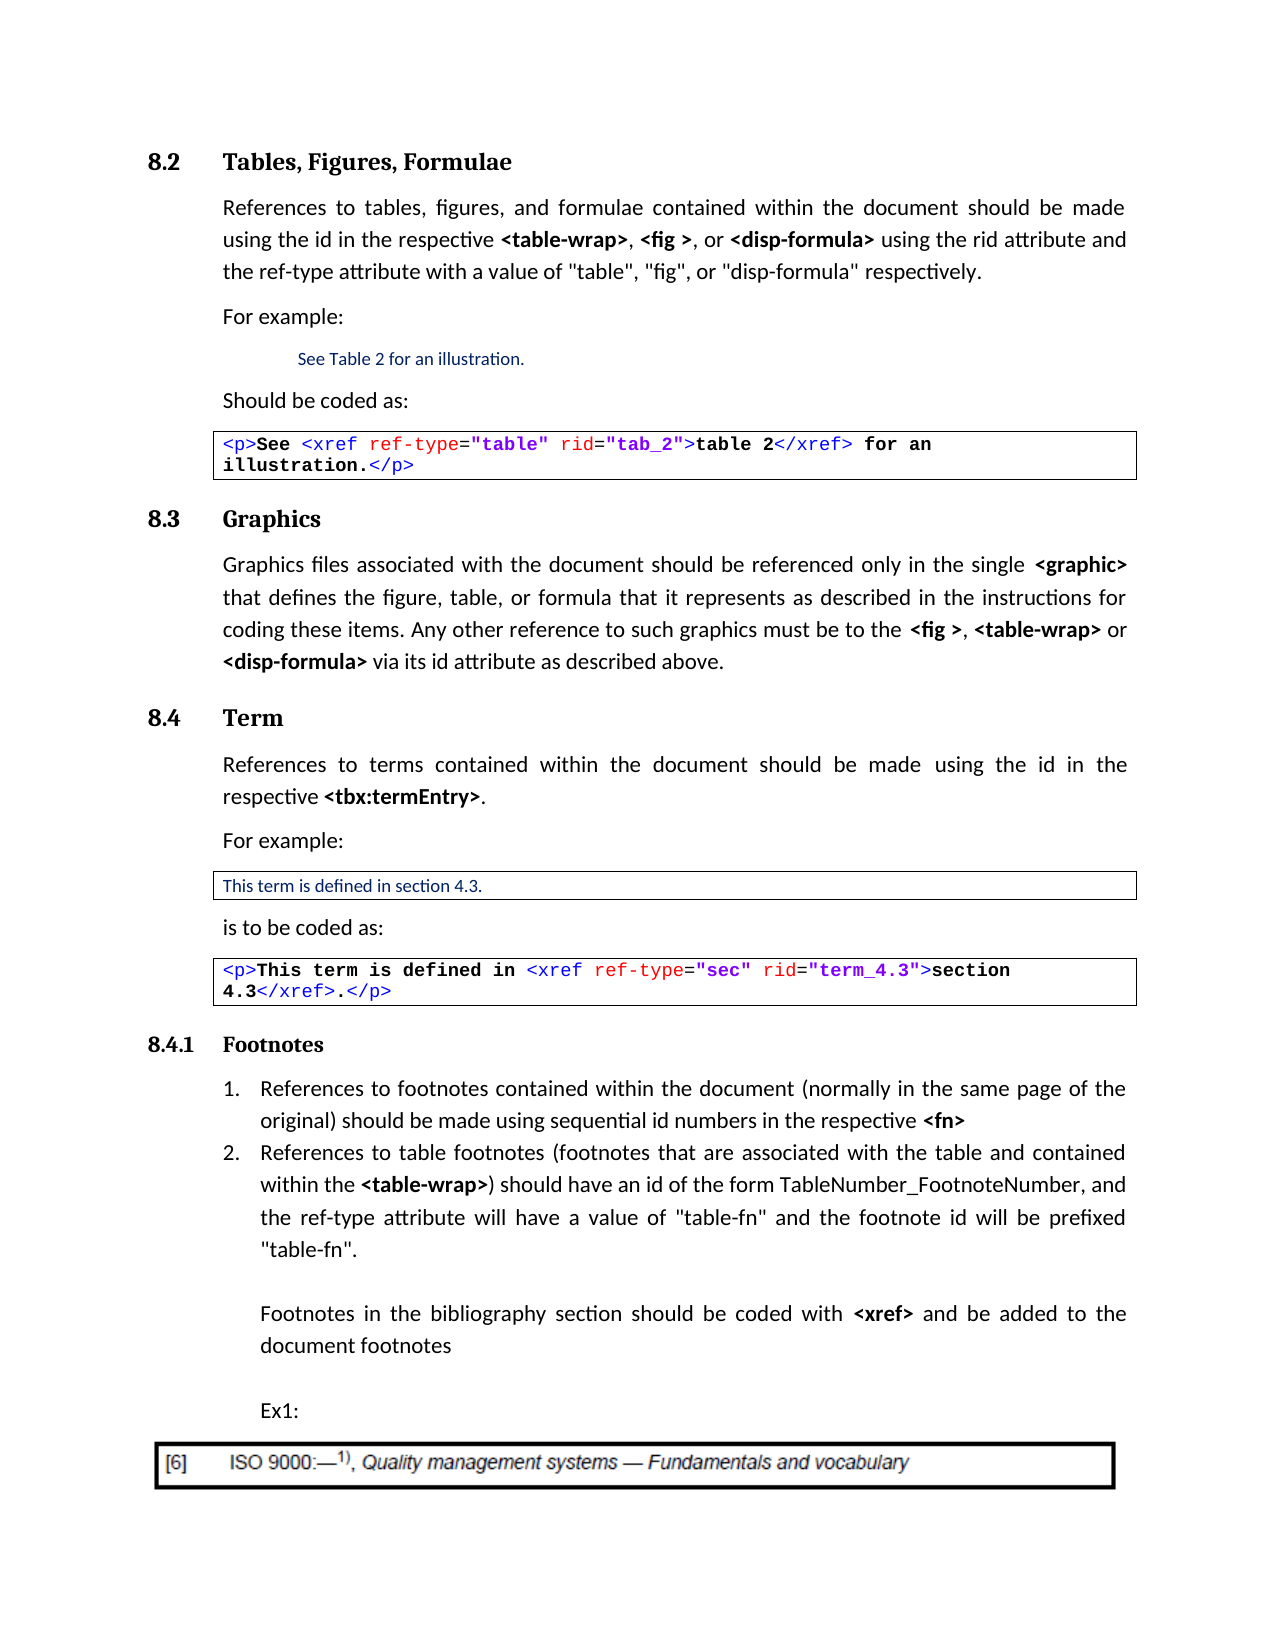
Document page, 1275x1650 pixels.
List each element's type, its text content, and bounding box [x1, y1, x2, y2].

subtitle Tables, Figures, Formulae [148, 148, 1127, 176]
list References to footnotes contained within the document (normally in the same page of the original) should be made using sequential id numbers in the respective <fn> [223, 1074, 1127, 1134]
subtitle Graphics [148, 505, 1127, 534]
text For example: [223, 827, 1127, 854]
text Ex1: [260, 1396, 1127, 1424]
text <p>See <xref ref-type="table" rid="tab_2">table 2</xref> for an illustration.</p> [214, 432, 1136, 479]
text For example: [223, 302, 1127, 330]
text is to be coded as: [223, 913, 1127, 941]
text References to terms contained within the document should be made using the id in the respective <tbx:termEntry>. [223, 750, 1127, 810]
picture [150, 1430, 1130, 1494]
text Graphics files associated with the document should be referenced only in the single <graphic> that defines the figure, table, or formula that it represents as described in the instructions for coding these items. Any other reference to such graphics must be to the <fig >, <table-wrap> or <disp-formula> via its id attribute as described above. [223, 550, 1127, 675]
text Should be coded as: [223, 386, 1127, 414]
text <p>This term is defined in <xref ref-type="sec" rid="term_4.3">section 4.3</xref>.</p> [214, 959, 1136, 1005]
text References to tables, figures, and formulae contained within the document should be made using the id in the respective <table-wrap>, <fig >, or <disp-formula> using the rid attribute and the ref-type attribute with a value of "table", "fig", or "disp-formula" respectively. [223, 193, 1127, 286]
text This term is defined in section 4.3. [214, 872, 1136, 899]
subtitle Footnotes [148, 1031, 1127, 1058]
text Footnotes in the bibliography section should be coded with <xref> and be added to the document footnotes [260, 1299, 1127, 1359]
subtitle Term [148, 704, 1127, 733]
list References to table footnotes (footnotes that are associated with the table and contained within the <table-wrap>) should have an id of the form TableNumber_FootnoteNumber, and the ref-type attribute will have a value of "table-fn" and the footnote id will be prefixed "table-fn". [223, 1138, 1127, 1263]
text See Table 2 for an illustration. [223, 347, 1127, 370]
